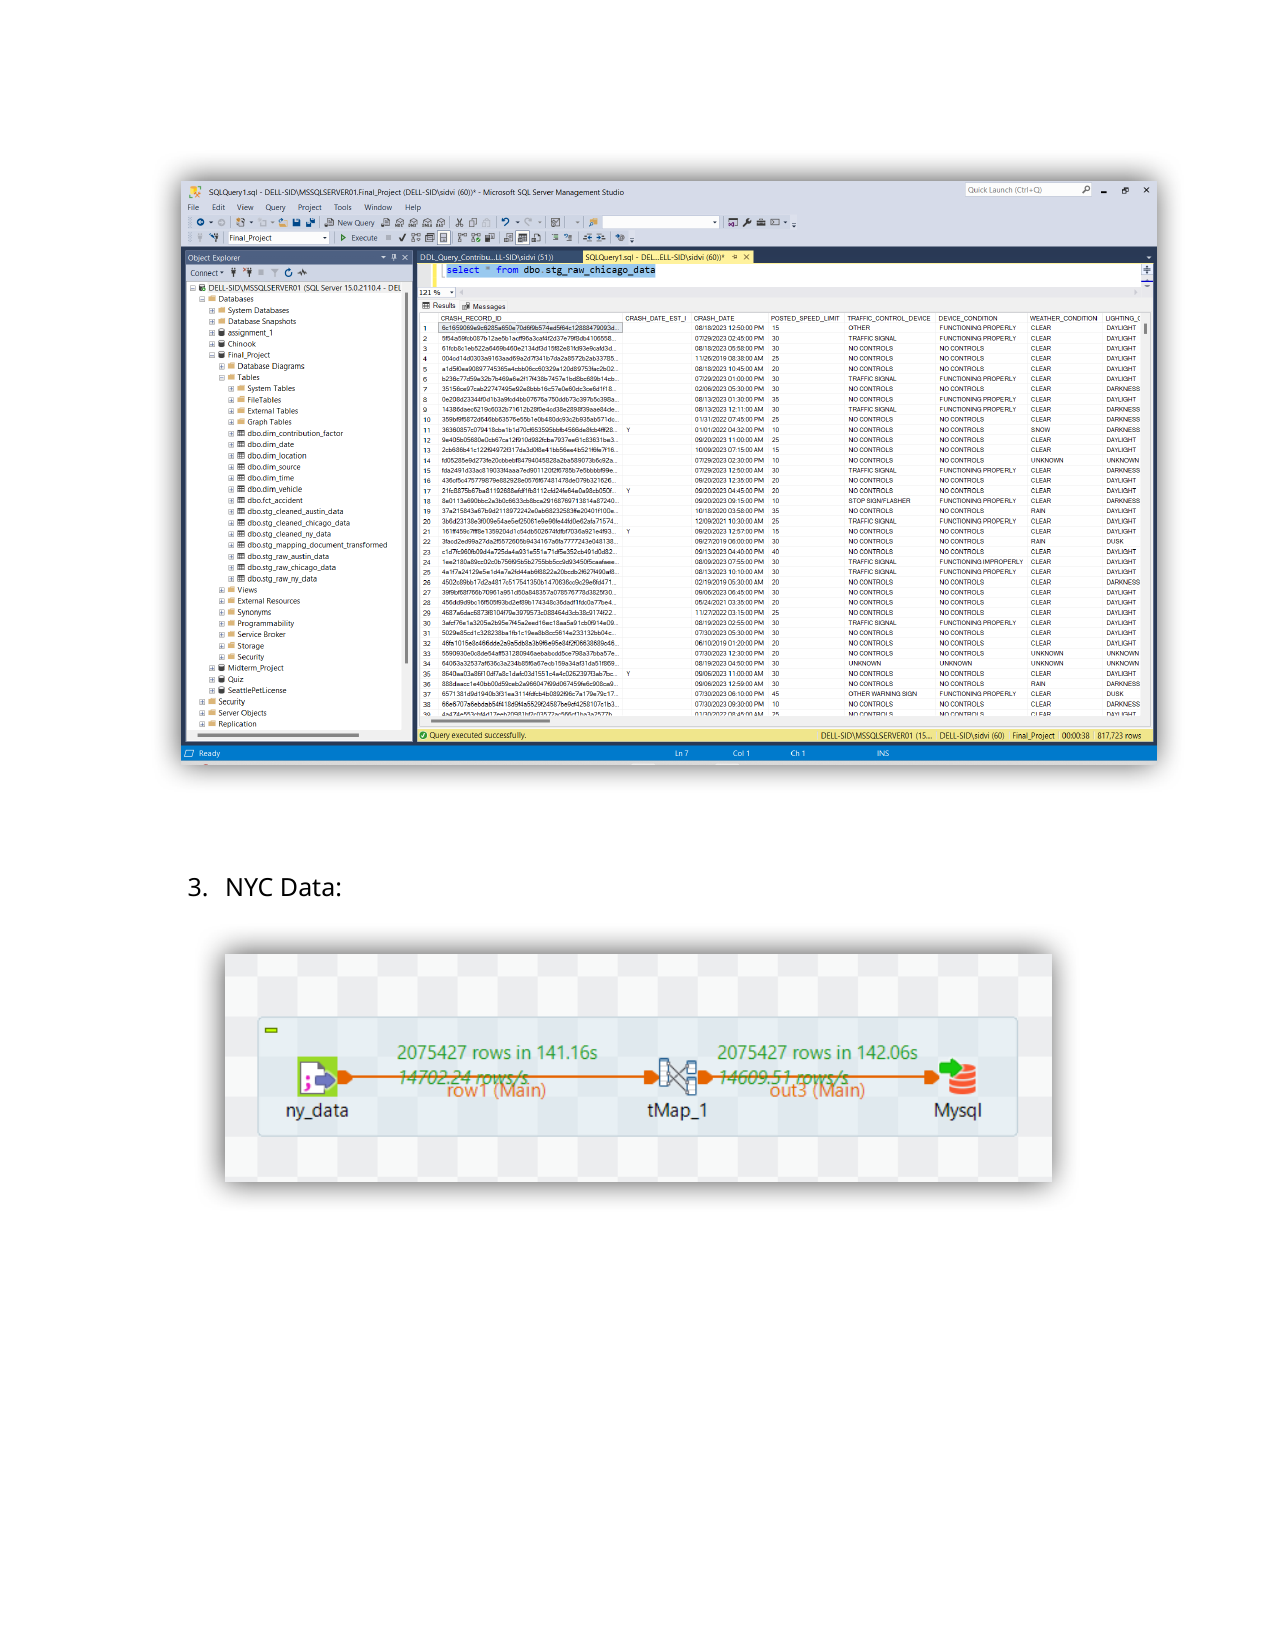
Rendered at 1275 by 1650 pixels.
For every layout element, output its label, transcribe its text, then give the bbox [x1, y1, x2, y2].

picture [225, 954, 1052, 1182]
list NYC Data: [187, 869, 1125, 904]
picture [181, 181, 1157, 765]
